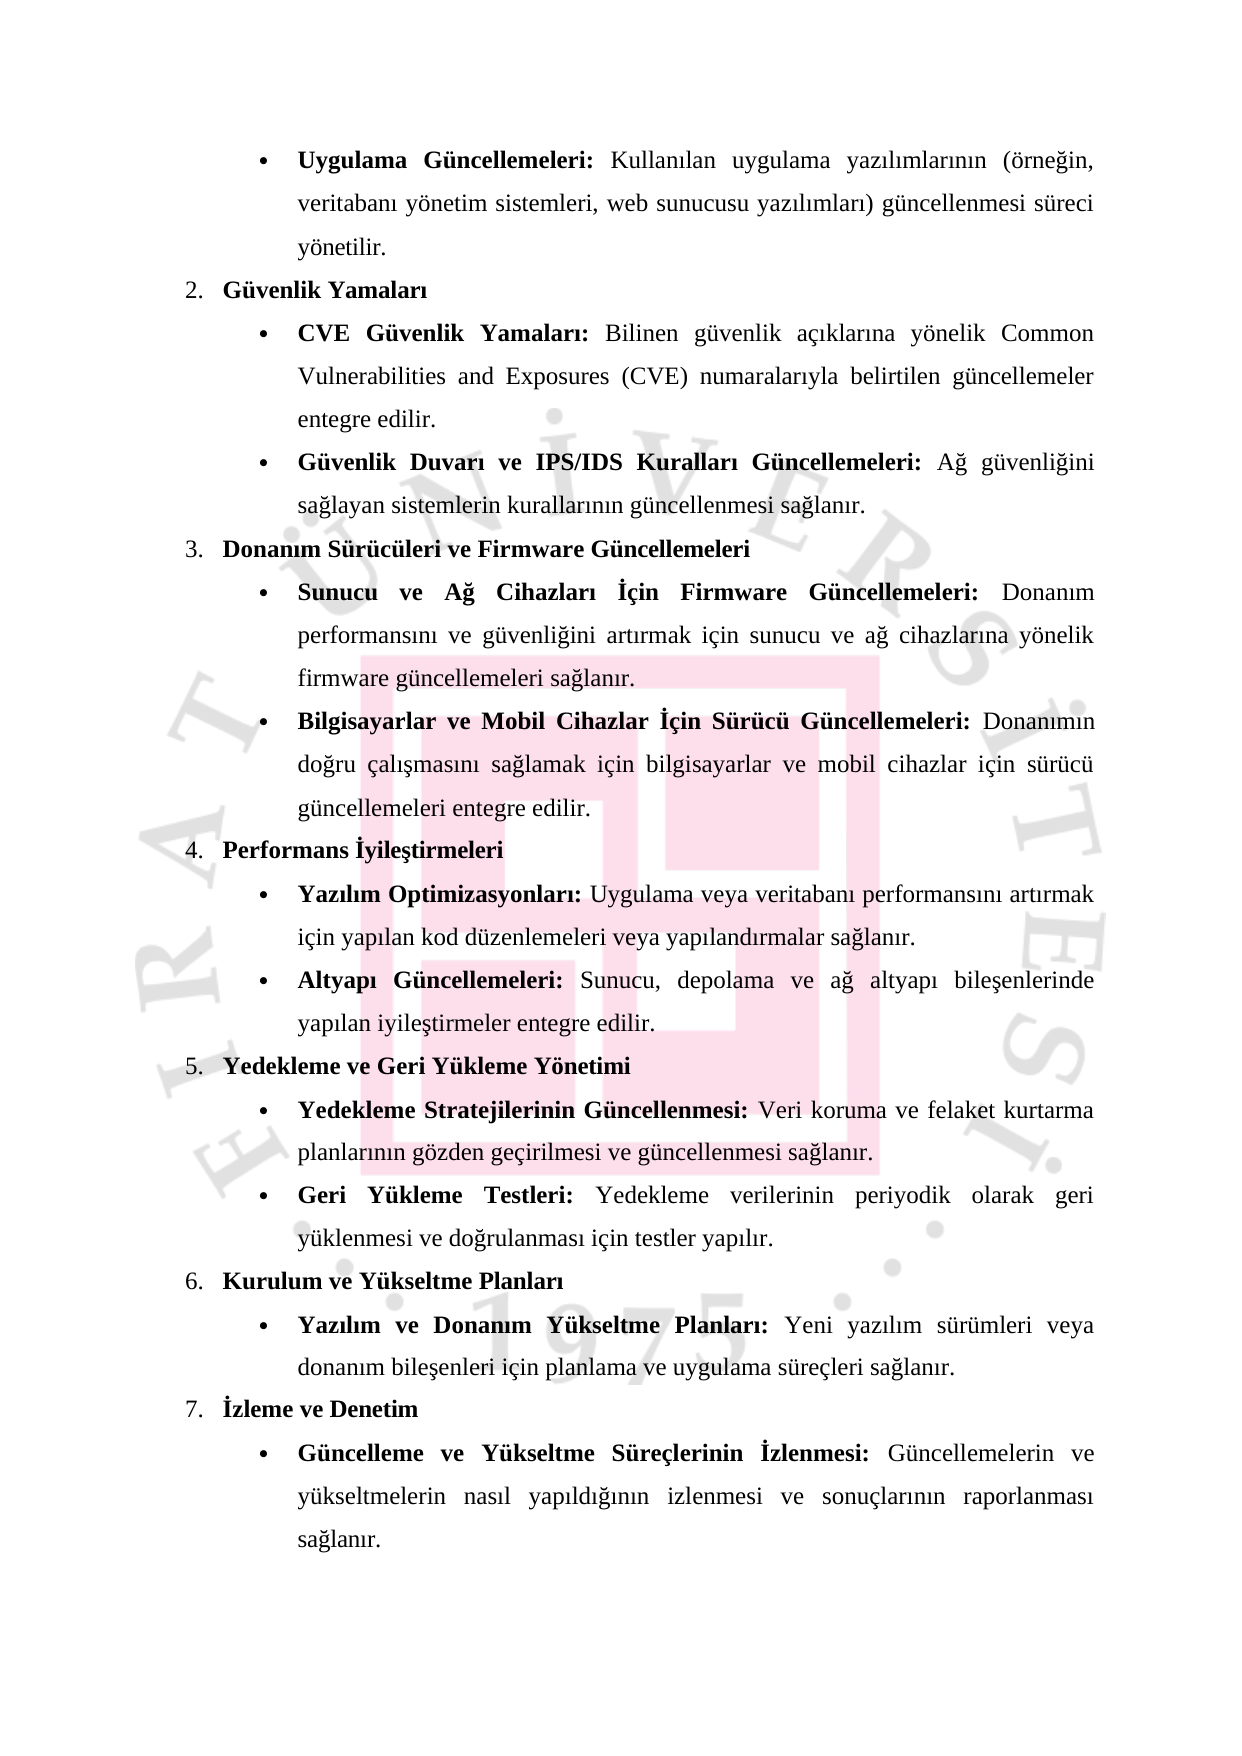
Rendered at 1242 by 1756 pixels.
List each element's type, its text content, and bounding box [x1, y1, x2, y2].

list Bilgisayarlar ve Mobil Cihazlar İçin Sürücü Güncellemeleri: Donanımın doğru çalışmasını sağlamak için bilgisayarlar ve mobil cihazlar için sürücü güncellemeleri entegre edilir. [260, 706, 1095, 821]
list Uygulama Güncellemeleri: Kullanılan uygulama yazılımlarının (örneğin, veritabanı yönetim sistemleri, web sunucusu yazılımları) güncellenmesi süreci yönetilir. [260, 145, 1094, 260]
list Altyapı Güncellemeleri: Sunucu, depolama ve ağ altyapı bileşenlerinde yapılan iyileştirmeler entegre edilir. [260, 965, 1095, 1037]
subtitle Kurulum ve Yükseltme Planları [185, 1266, 1117, 1295]
list Yazılım ve Donanım Yükseltme Planları: Yeni yazılım sürümleri veya donanım bileşenleri için planlama ve uygulama süreçleri sağlanır. [260, 1310, 1094, 1381]
list CVE Güvenlik Yamaları: Bilinen güvenlik açıklarına yönelik Common Vulnerabilities and Exposures (CVE) numaralarıyla belirtilen güncellemeler entegre edilir. [260, 318, 1094, 433]
subtitle Yedekleme ve Geri Yükleme Yönetimi [185, 1051, 1117, 1080]
list Güncelleme ve Yükseltme Süreçlerinin İzlenmesi: Güncellemelerin ve yükseltmelerin nasıl yapıldığının izlenmesi ve sonuçlarının raporlanması sağlanır. [260, 1438, 1095, 1553]
list Güvenlik Duvarı ve IPS/IDS Kuralları Güncellemeleri: Ağ güvenliğini sağlayan sistemlerin kurallarının güncellenmesi sağlanır. [260, 447, 1095, 519]
list Yedekleme Stratejilerinin Güncellenmesi: Veri koruma ve felaket kurtarma planlarının gözden geçirilmesi ve güncellenmesi sağlanır. [260, 1095, 1094, 1166]
list Sunucu ve Ağ Cihazları İçin Firmware Güncellemeleri: Donanım performansını ve güvenliğini artırmak için sunucu ve ağ cihazlarına yönelik firmware güncellemeleri sağlanır. [260, 577, 1094, 692]
subtitle Güvenlik Yamaları [185, 275, 1117, 304]
subtitle İzleme ve Denetim [185, 1395, 1117, 1423]
list Geri Yükleme Testleri: Yedekleme verilerinin periyodik olarak geri yüklenmesi ve doğrulanması için testler yapılır. [260, 1180, 1094, 1252]
list Yazılım Optimizasyonları: Uygulama veya veritabanı performansını artırmak için yapılan kod düzenlemeleri veya yapılandırmalar sağlanır. [260, 879, 1094, 951]
subtitle Performans İyileştirmeleri [185, 836, 1117, 864]
subtitle Donanım Sürücüleri ve Firmware Güncellemeleri [185, 534, 1117, 562]
